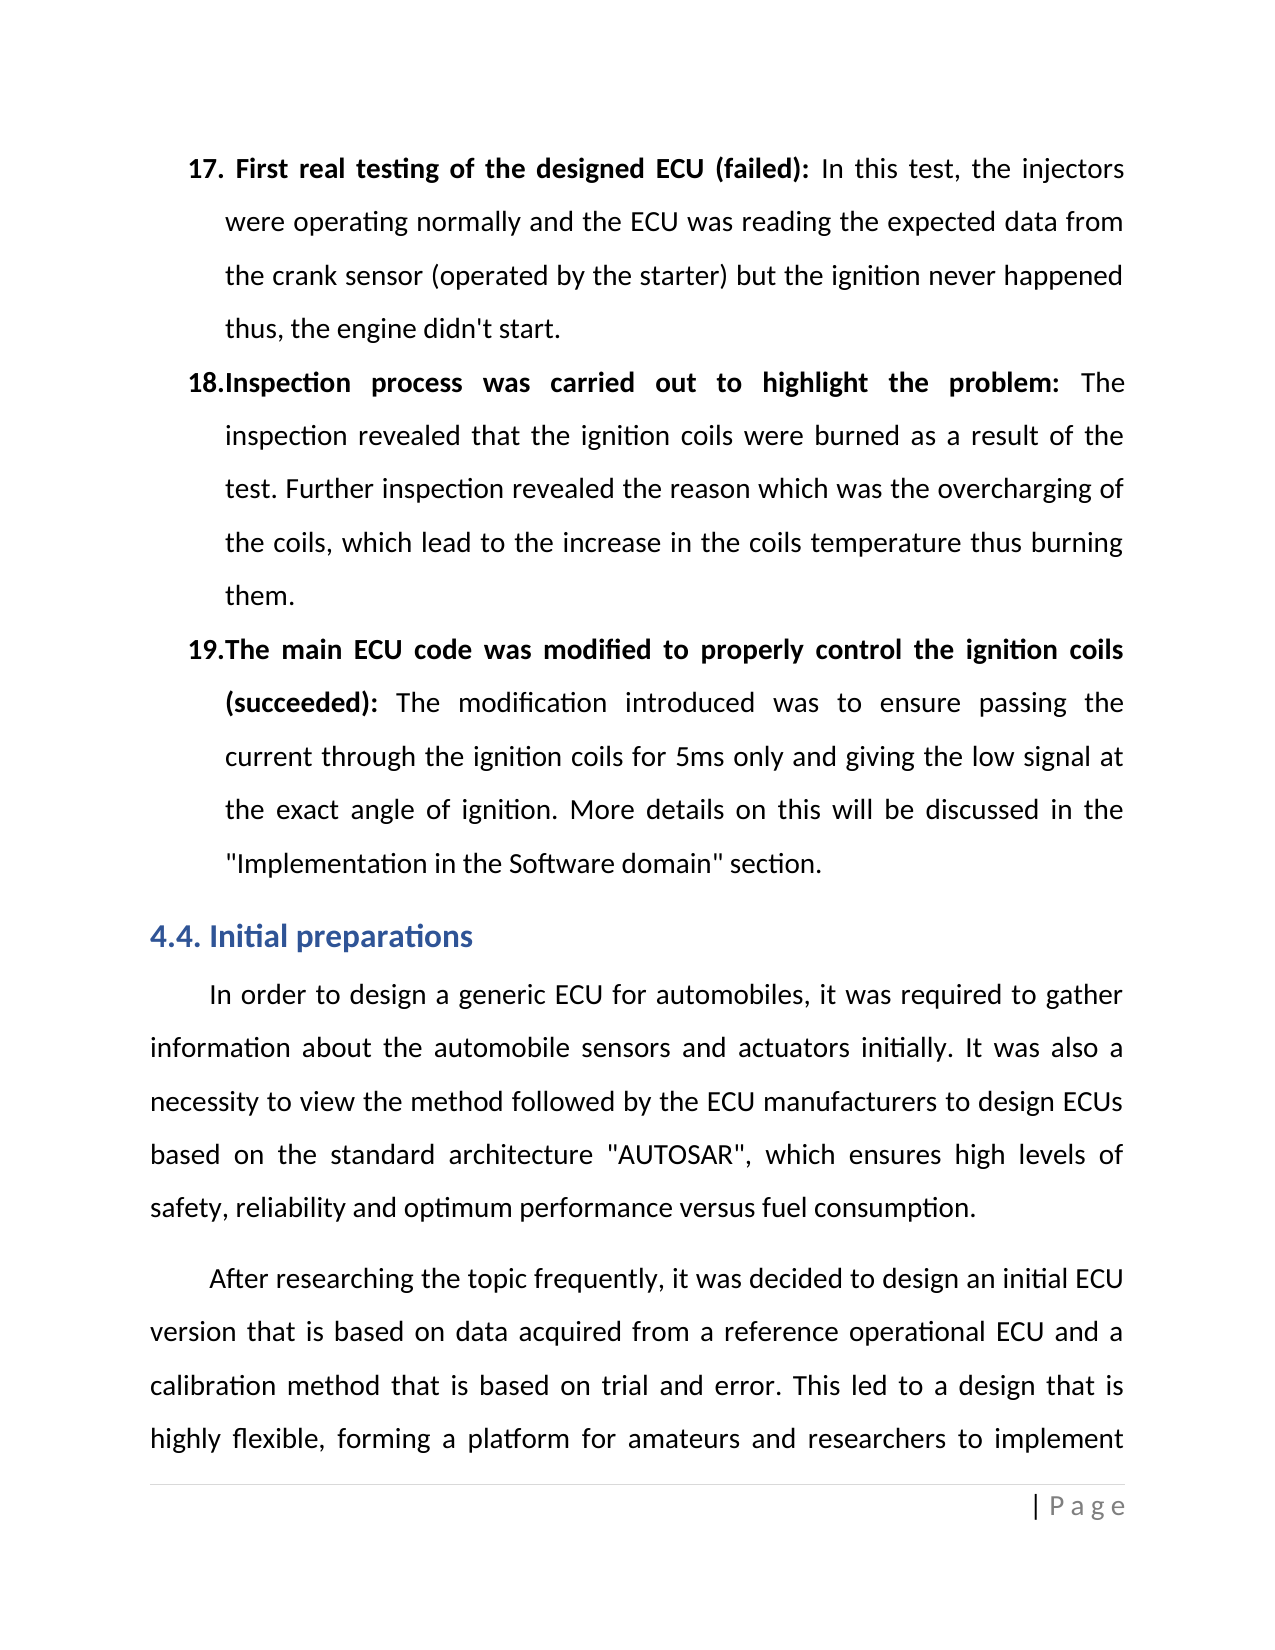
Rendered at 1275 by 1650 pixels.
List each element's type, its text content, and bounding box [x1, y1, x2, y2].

list First real testing of the designed ECU (failed): In this test, the injectors were operating normally and the ECU was reading the expected data from the crank sensor (operated by the starter) but the ignition never happened thus, the engine didn't start. [187, 150, 1125, 346]
subtitle 4.4. Initial preparations [150, 915, 1125, 956]
list The main ECU code was modified to properly control the ignition coils (succeeded): The modification introduced was to ensure passing the current through the ignition coils for 5ms only and giving the low signal at the exact angle of ignition. More details on this will be discussed in the "Implementation in the Software domain" section. [187, 631, 1125, 880]
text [150, 1260, 1125, 1456]
text In order to design a generic ECU for automobiles, it was required to gather information about the automobile sensors and actuators initially. It was also a necessity to view the method followed by the ECU manufacturers to design ECUs based on the standard architecture "AUTOSAR", which ensures high levels of safety, reliability and optimum performance versus fuel consumption. [150, 976, 1125, 1225]
list Inspection process was carried out to highlight the problem: The inspection revealed that the ignition coils were burned as a result of the test. Further inspection revealed the reason which was the overcharging of the coils, which lead to the increase in the coils temperature thus burning them. [187, 364, 1125, 613]
